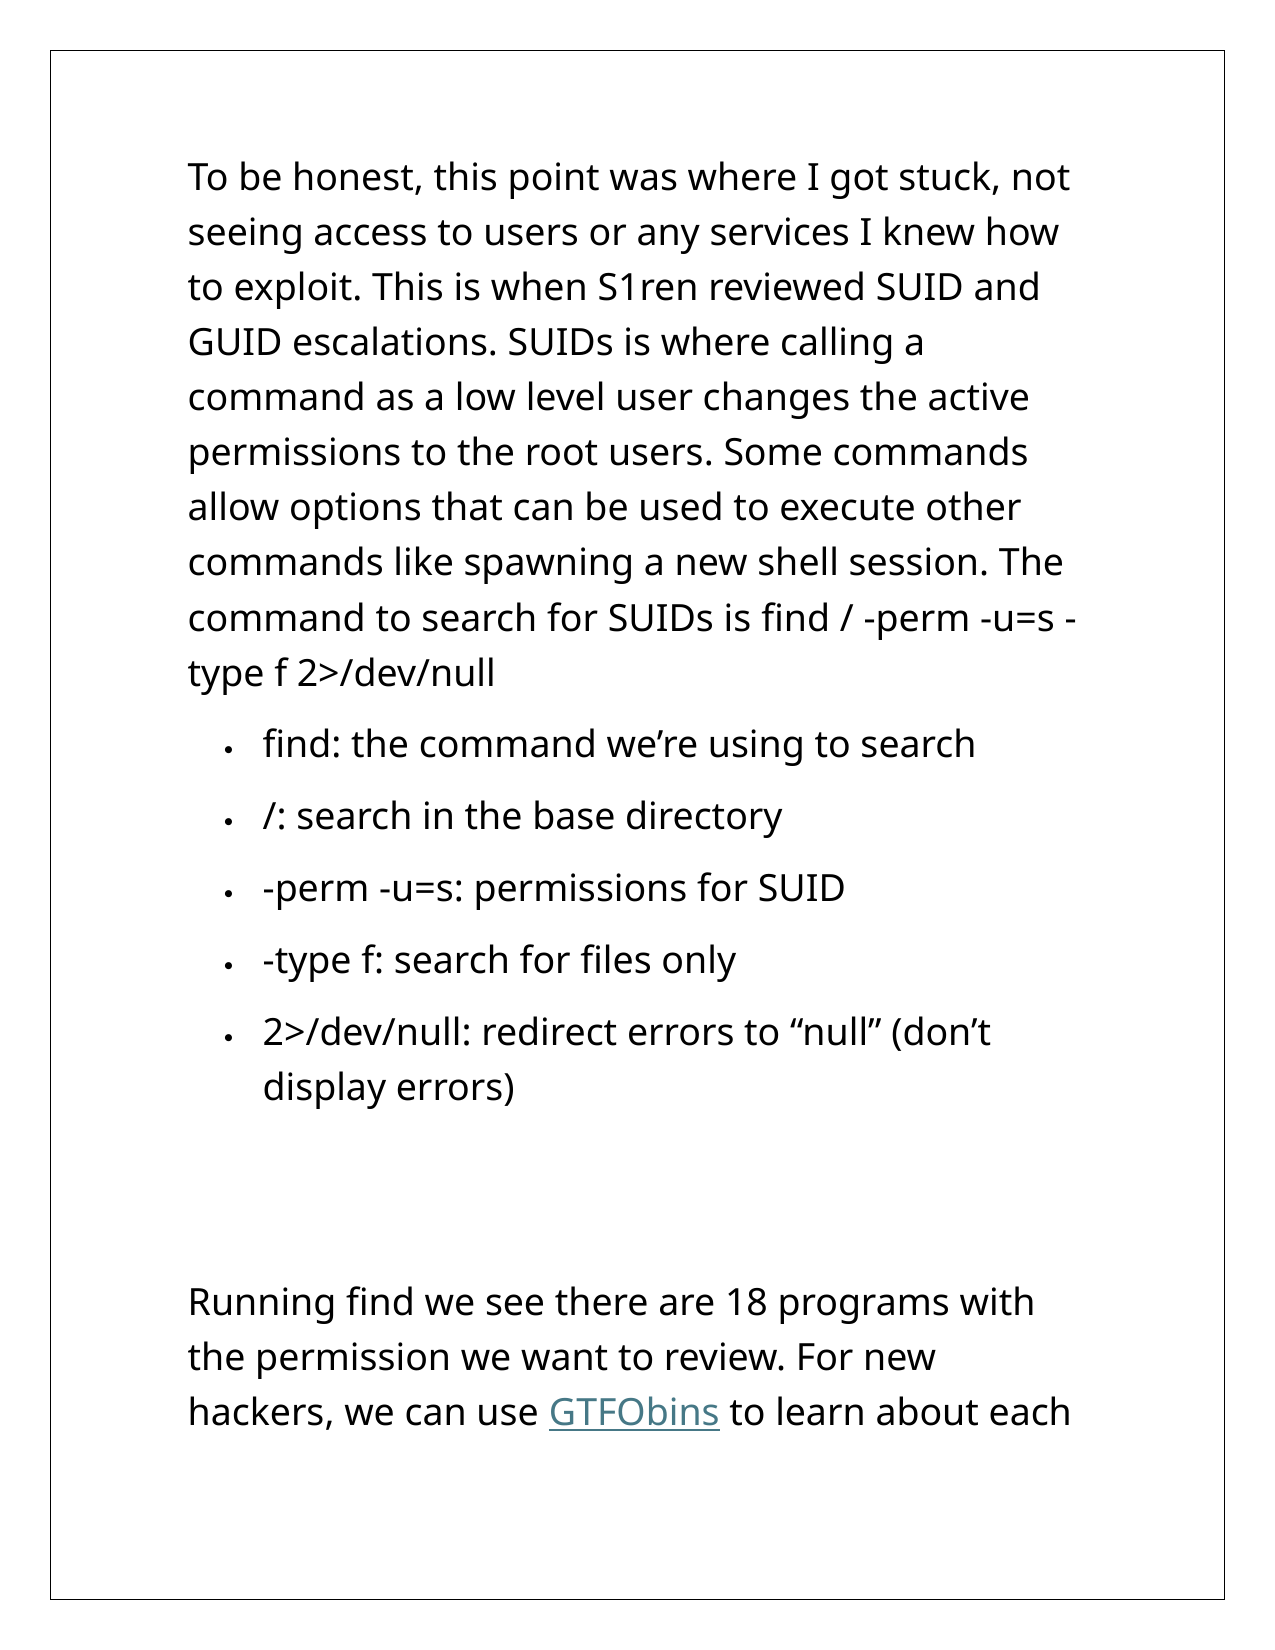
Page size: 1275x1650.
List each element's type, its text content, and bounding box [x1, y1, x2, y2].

list find: the command we’re using to search [225, 718, 1087, 769]
text To be honest, this point was where I got stuck, not seeing access to users or any services I knew how to exploit. This is when S1ren reviewed SUID and GUID escalations. SUIDs is where calling a command as a low level user changes the active permissions to the root users. Some commands allow options that can be used to execute other commands like spawning a new shell session. The command to search for SUIDs is find / -perm -u=s -type f 2>/dev/null [187, 150, 1087, 697]
list 2>/dev/null: redirect errors to “null” (don’t display errors) [225, 1005, 1087, 1111]
list -type f: search for files only [225, 933, 1087, 984]
list -perm -u=s: permissions for SUID [225, 861, 1087, 912]
list /: search in the base directory [225, 789, 1087, 841]
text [187, 1275, 1087, 1436]
